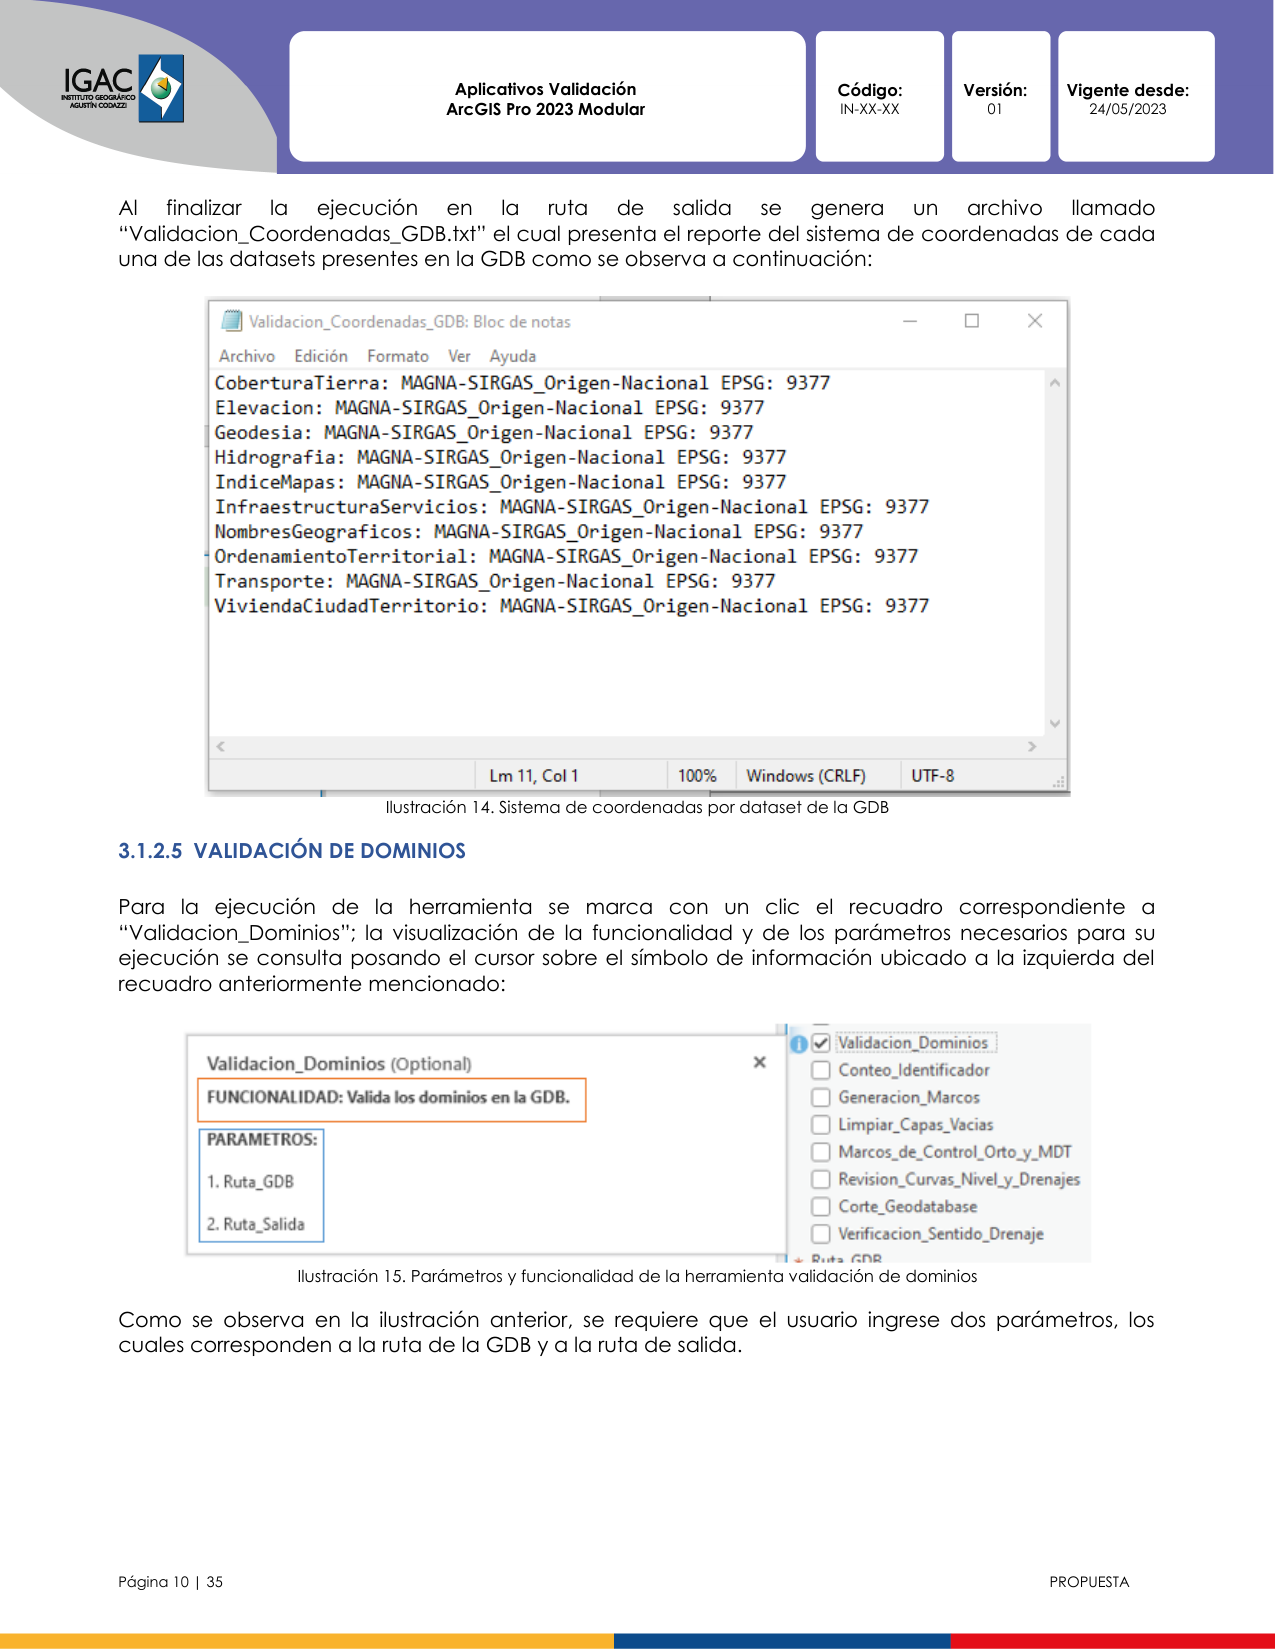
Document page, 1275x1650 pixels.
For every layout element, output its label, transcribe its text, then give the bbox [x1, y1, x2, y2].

picture [204, 296, 1071, 797]
picture [0, 1633, 1275, 1649]
text Para la ejecución de la herramienta se marca con un clic el recuadro correspondiente a “Validacion_Dominios”; la visualización de la funcionalidad y de los parámetros necesarios para su ejecución se consulta posando el cursor sobre el símbolo de información ubicado a la izquierda del recuadro anteriormente mencionado: [118, 894, 1157, 996]
picture [179, 1021, 1096, 1266]
subtitle VALIDACIÓN DE DOMINIOS [118, 838, 1157, 863]
text Como se observa en la ilustración anterior, se requiere que el usuario ingrese dos parámetros, los cuales corresponden a la ruta de la GDB y a la ruta de salida. [118, 1306, 1157, 1357]
text Al finalizar la ejecución en la ruta de salida se genera un archivo llamado “Validacion_Coordenadas_GDB.txt” el cual presenta el reporte del sistema de coordenadas de cada una de las datasets presentes en la GDB como se observa a continuación: [118, 195, 1157, 271]
picture [0, 0, 1274, 174]
